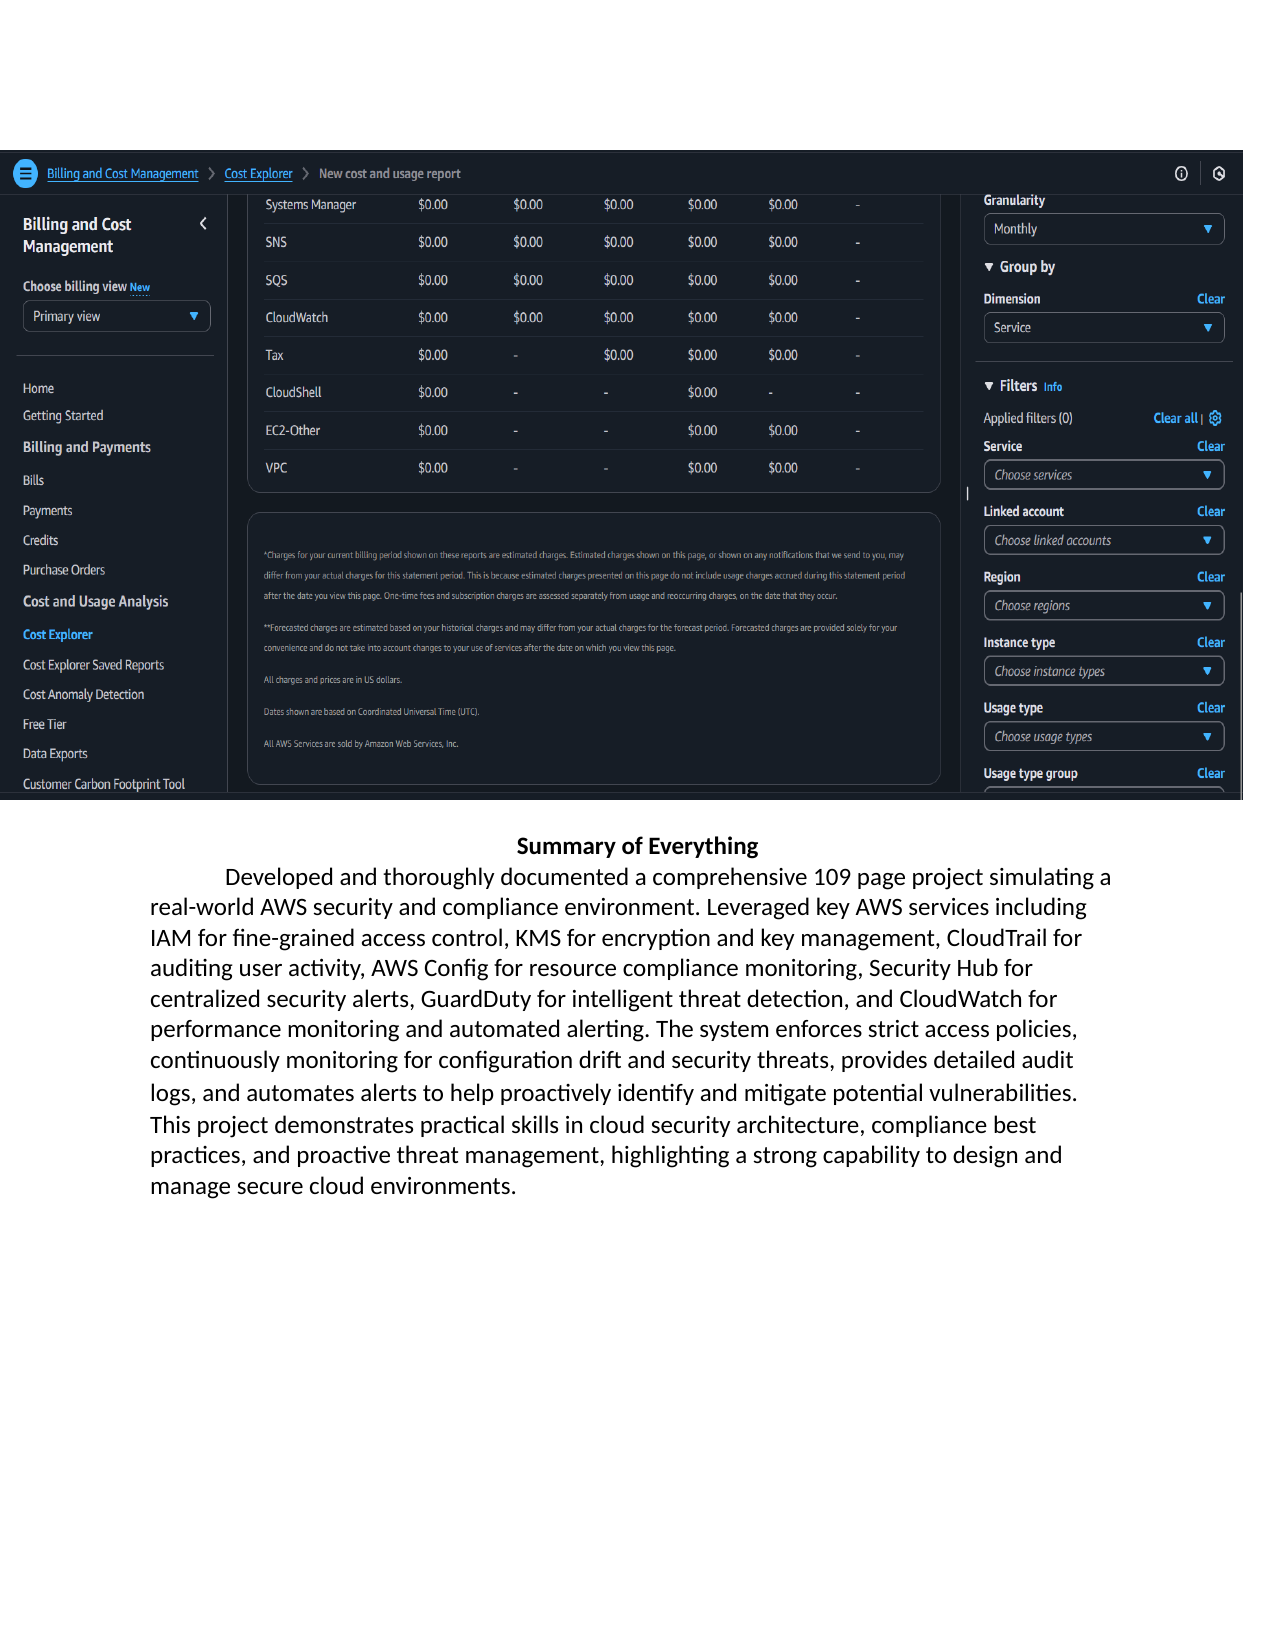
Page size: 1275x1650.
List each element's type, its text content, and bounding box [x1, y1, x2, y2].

text Developed and thoroughly documented a comprehensive 109 page project simulating a real-world AWS security and compliance environment. Leveraged key AWS services including IAM for fine-grained access control, KMS for encryption and key management, CloudTrail for auditing user activity, AWS Config for resource compliance monitoring, Security Hub for centralized security alerts, GuardDuty for intelligent threat detection, and CloudWatch for performance monitoring and automated alerting. The system enforces strict access policies, continuously monitoring for configuration drift and security threats, provides detailed audit logs, and automates alerts to help proactively identify and mitigate potential vulnerabilities. This project demonstrates practical skills in cloud security architecture, compliance best practices, and proactive threat management, highlighting a strong capability to design and manage secure cloud environments. [150, 861, 1125, 1200]
text Summary of Everything [150, 831, 1125, 861]
picture [0, 150, 1243, 800]
